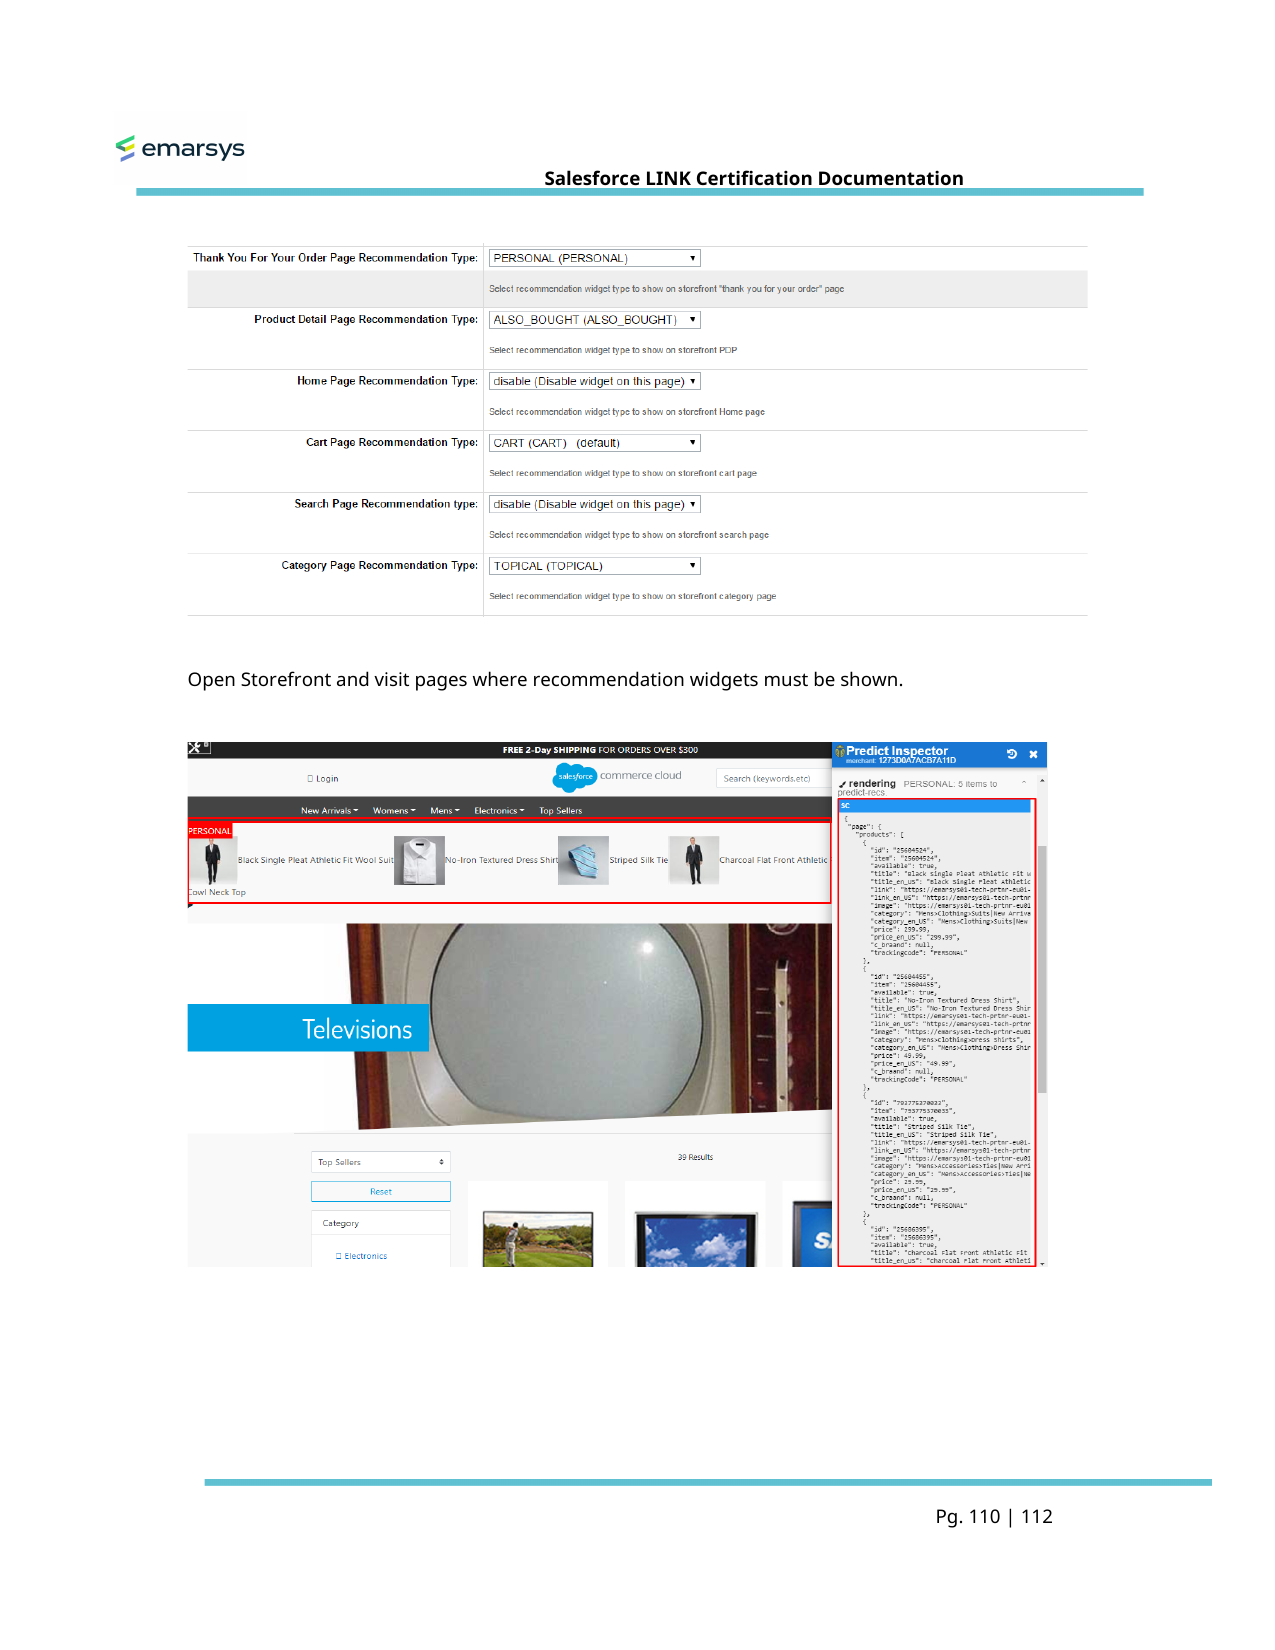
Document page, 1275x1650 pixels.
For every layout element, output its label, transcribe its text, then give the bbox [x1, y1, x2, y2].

picture [187, 742, 1048, 1267]
picture [187, 243, 1088, 617]
text Open Storefront and visit pages where recommendation widgets must be shown. [187, 666, 1087, 692]
picture [136, 188, 1144, 196]
picture [113, 111, 247, 185]
picture [204, 1479, 1212, 1486]
